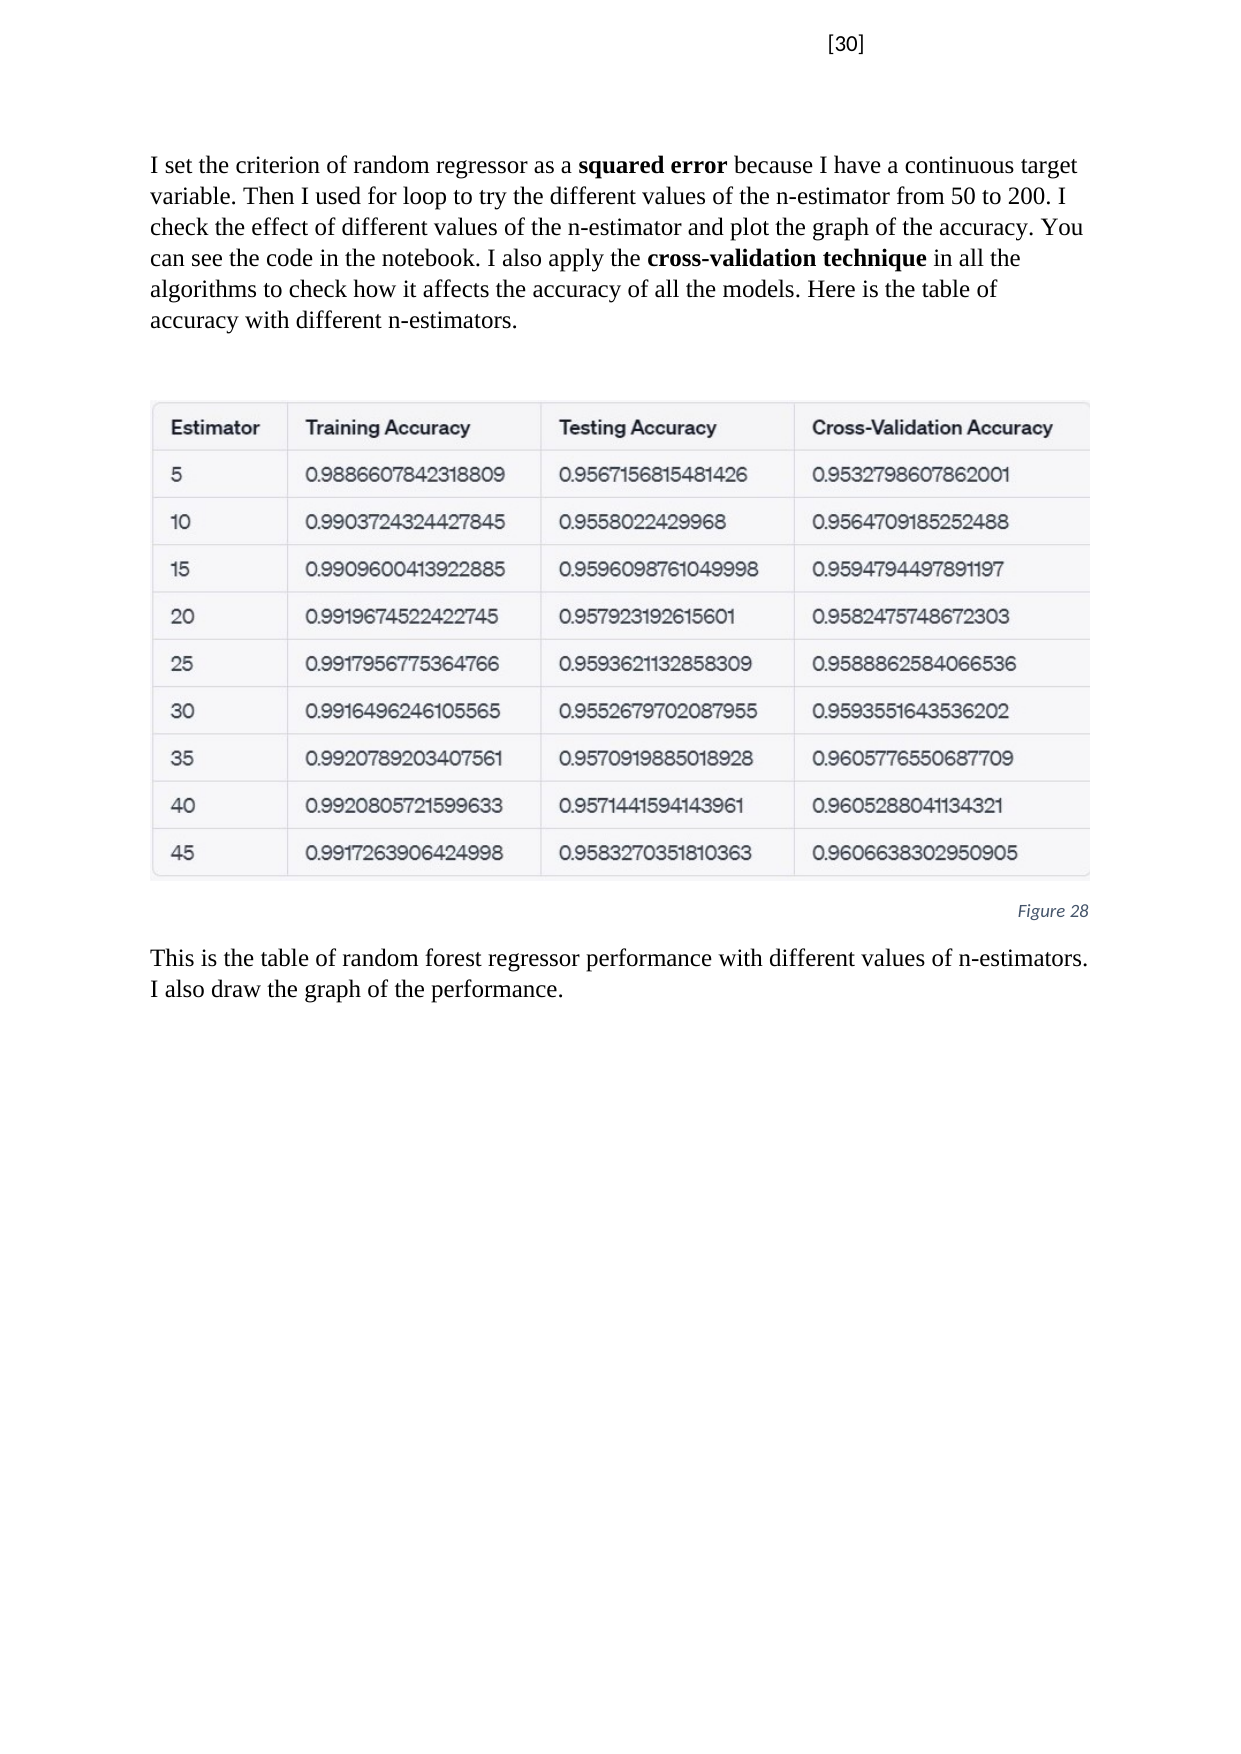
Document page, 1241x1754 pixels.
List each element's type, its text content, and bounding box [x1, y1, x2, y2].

text Figure 28 [150, 899, 1090, 922]
text This is the table of random forest regressor performance with different values of n-estimators. I also draw the graph of the performance. [150, 943, 1090, 1003]
picture [150, 400, 1090, 881]
text I set the criterion of random regressor as a squared error because I have a continuous target variable. Then I used for loop to try the different values of the n-estimator from 50 to 200. I check the effect of different values of the n-estimator and plot the graph of the accuracy. You can see the code in the notebook. I also apply the cross-validation technique in all the algorithms to check how it affects the accuracy of all the models. Here is the table of accuracy with different n-estimators. [150, 150, 1090, 334]
